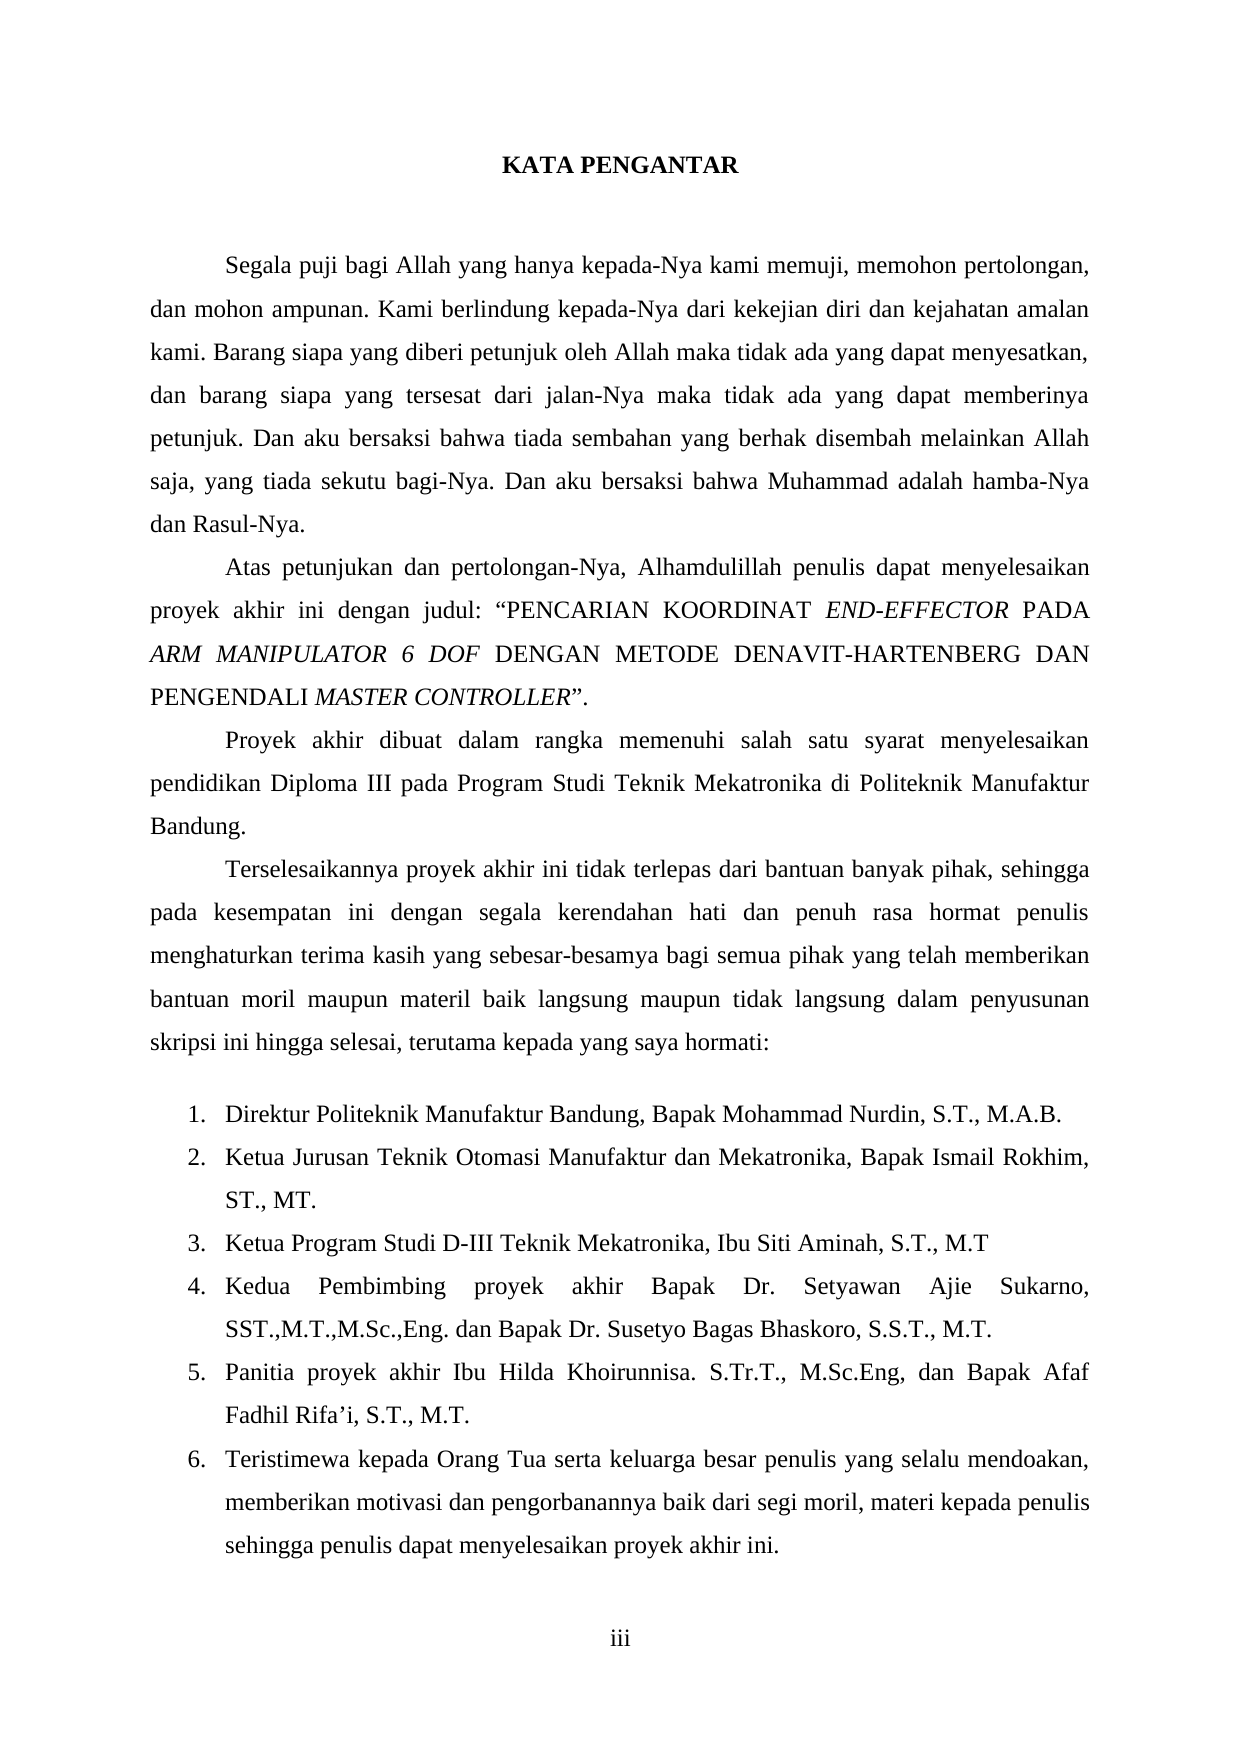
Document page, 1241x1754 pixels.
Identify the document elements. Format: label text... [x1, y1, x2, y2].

list Panitia proyek akhir Ibu Hilda Khoirunnisa. S.Tr.T., M.Sc.Eng, dan Bapak Afaf Fadhil Rifa’i, S.T., M.T. [187, 1357, 1090, 1429]
list Ketua Program Studi D-III Teknik Mekatronika, Ibu Siti Aminah, S.T., M.T [187, 1228, 1090, 1257]
list Direktur Politeknik Manufaktur Bandung, Bapak Mohammad Nurdin, S.T., M.A.B. [187, 1099, 1090, 1127]
list Ketua Jurusan Teknik Otomasi Manufaktur dan Mekatronika, Bapak Ismail Rokhim, ST., MT. [187, 1142, 1090, 1214]
list Kedua Pembimbing proyek akhir Bapak Dr. Setyawan Ajie Sukarno, SST.,M.T.,M.Sc.,Eng. dan Bapak Dr. Susetyo Bagas Bhaskoro, S.S.T., M.T. [187, 1271, 1090, 1343]
text Atas petunjukan dan pertolongan-Nya, Alhamdulillah penulis dapat menyelesaikan proyek akhir ini dengan judul: “PENCARIAN KOORDINAT END-EFFECTOR PADA ARM MANIPULATOR 6 DOF DENGAN METODE DENAVIT-HARTENBERG DAN PENGENDALI MASTER CONTROLLER”. [150, 552, 1090, 711]
subtitle KATA PENGANTAR [150, 150, 1090, 179]
text Segala puji bagi Allah yang hanya kepada-Nya kami memuji, memohon pertolongan, dan mohon ampunan. Kami berlindung kepada-Nya dari kekejian diri dan kejahatan amalan kami. Barang siapa yang diberi petunjuk oleh Allah maka tidak ada yang dapat menyesatkan, dan barang siapa yang tersesat dari jalan-Nya maka tidak ada yang dapat memberinya petunjuk. Dan aku bersaksi bahwa tiada sembahan yang berhak disembah melainkan Allah saja, yang tiada sekutu bagi-Nya. Dan aku bersaksi bahwa Muhammad adalah hamba-Nya dan Rasul-Nya. [150, 251, 1090, 538]
text Proyek akhir dibuat dalam rangka memenuhi salah satu syarat menyelesaikan pendidikan Diploma III pada Program Studi Teknik Mekatronika di Politeknik Manufaktur Bandung. [150, 725, 1090, 840]
text Terselesaikannya proyek akhir ini tidak terlepas dari bantuan banyak pihak, sehingga pada kesempatan ini dengan segala kerendahan hati dan penuh rasa hormat penulis menghaturkan terima kasih yang sebesar-besamya bagi semua pihak yang telah memberikan bantuan moril maupun materil baik langsung maupun tidak langsung dalam penyusunan skripsi ini hingga selesai, terutama kepada yang saya hormati: [150, 854, 1090, 1056]
list Teristimewa kepada Orang Tua serta keluarga besar penulis yang selalu mendoakan, memberikan motivasi dan pengorbanannya baik dari segi moril, materi kepada penulis sehingga penulis dapat menyelesaikan proyek akhir ini. [187, 1444, 1090, 1559]
